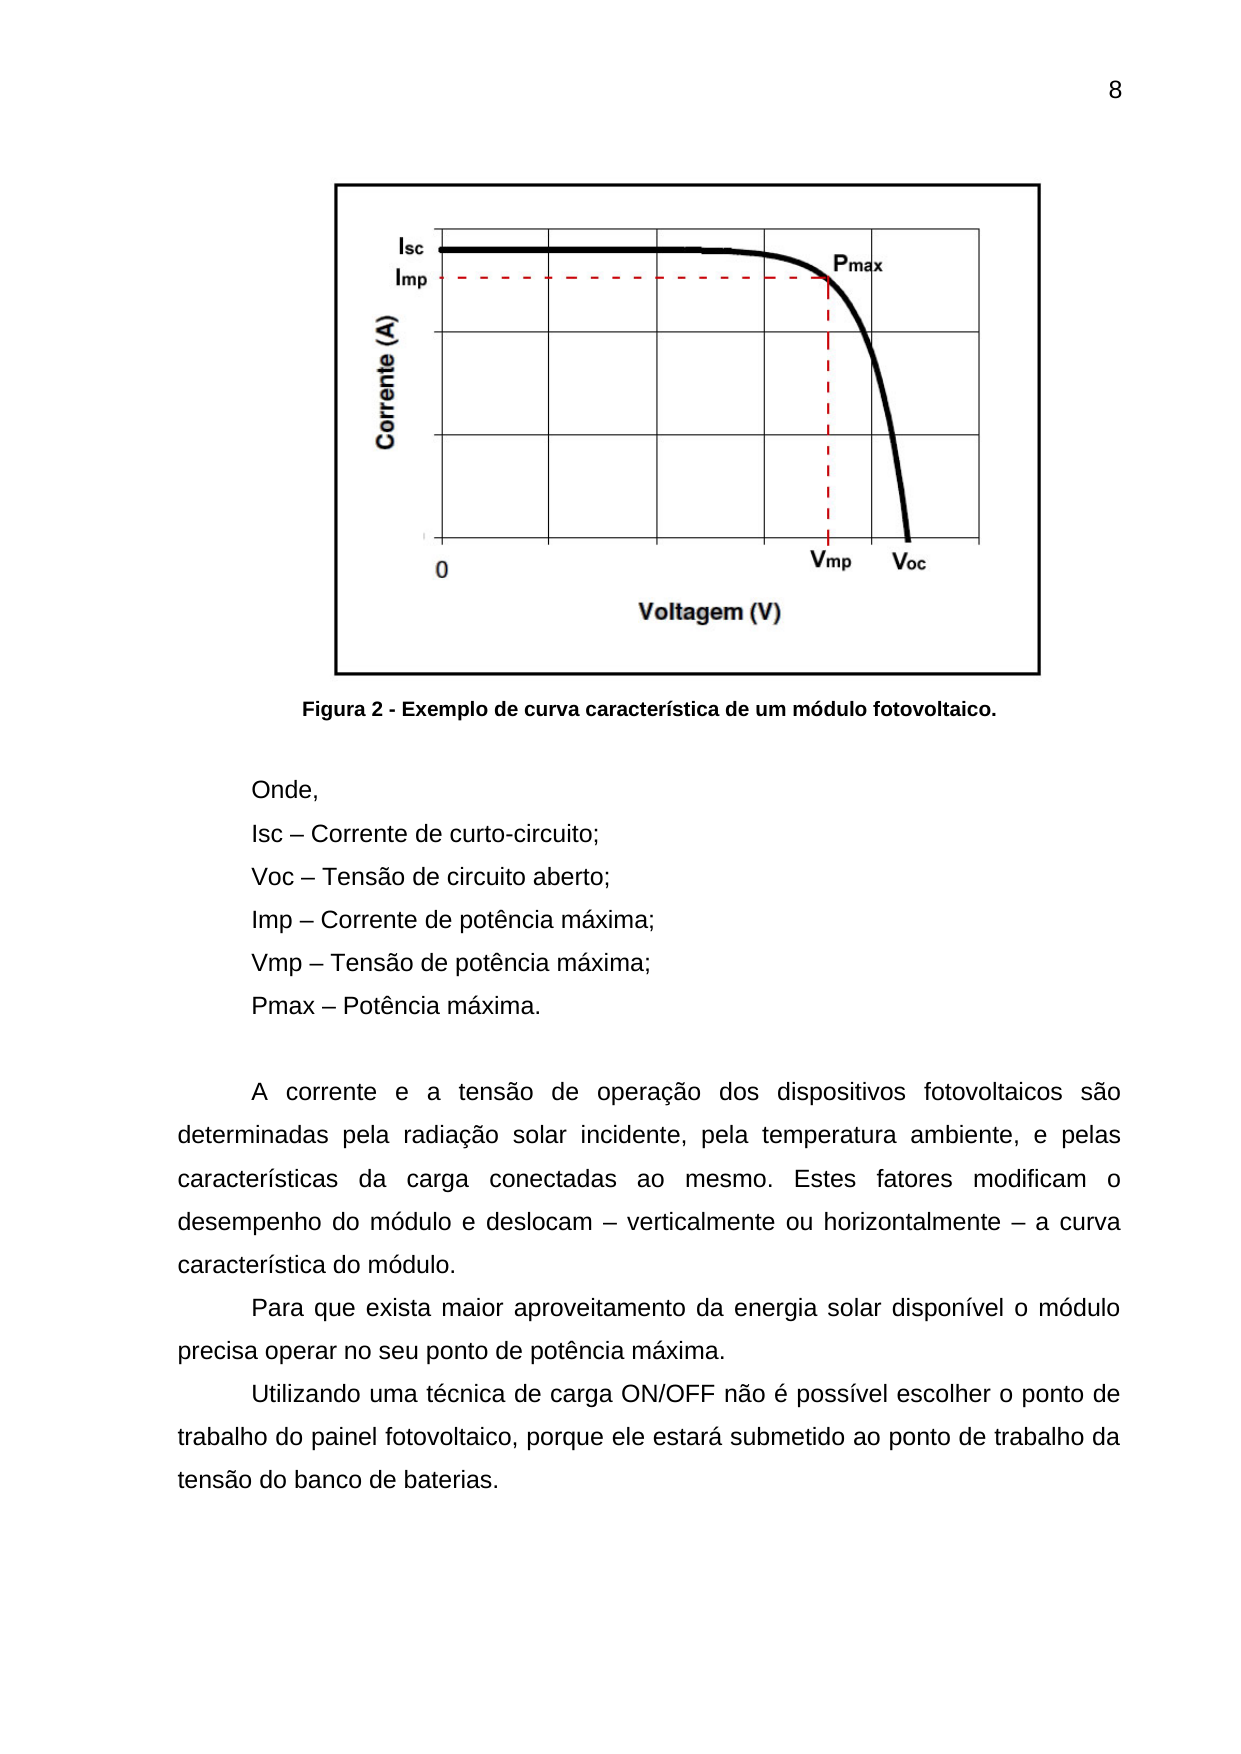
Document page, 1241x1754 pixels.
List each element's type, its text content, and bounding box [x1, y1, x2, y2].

text Vmp – Tensão de potência máxima; [177, 948, 1122, 977]
text Figura - Exemplo de curva característica de um módulo fotovoltaico. [177, 696, 1122, 720]
text Voc – Tensão de circuito aberto; [177, 862, 1122, 890]
text Pmax – Potência máxima. [177, 991, 1122, 1020]
text Isc – Corrente de curto-circuito; [177, 818, 1122, 847]
picture [329, 177, 1044, 682]
text Imp – Corrente de potência máxima; [177, 905, 1122, 933]
text Onde, [177, 775, 1122, 804]
text Para que exista maior aproveitamento da energia solar disponível o módulo precisa operar no seu ponto de potência máxima. [177, 1293, 1122, 1365]
text Utilizando uma técnica de carga ON/OFF não é possível escolher o ponto de trabalho do painel fotovoltaico, porque ele estará submetido ao ponto de trabalho da tensão do banco de baterias. [177, 1379, 1122, 1494]
text A corrente e a tensão de operação dos dispositivos fotovoltaicos são determinadas pela radiação solar incidente, pela temperatura ambiente, e pelas características da carga conectadas ao mesmo. Estes fatores modificam o desempenho do módulo e deslocam – verticalmente ou horizontalmente – a curva característica do módulo. [177, 1077, 1122, 1278]
